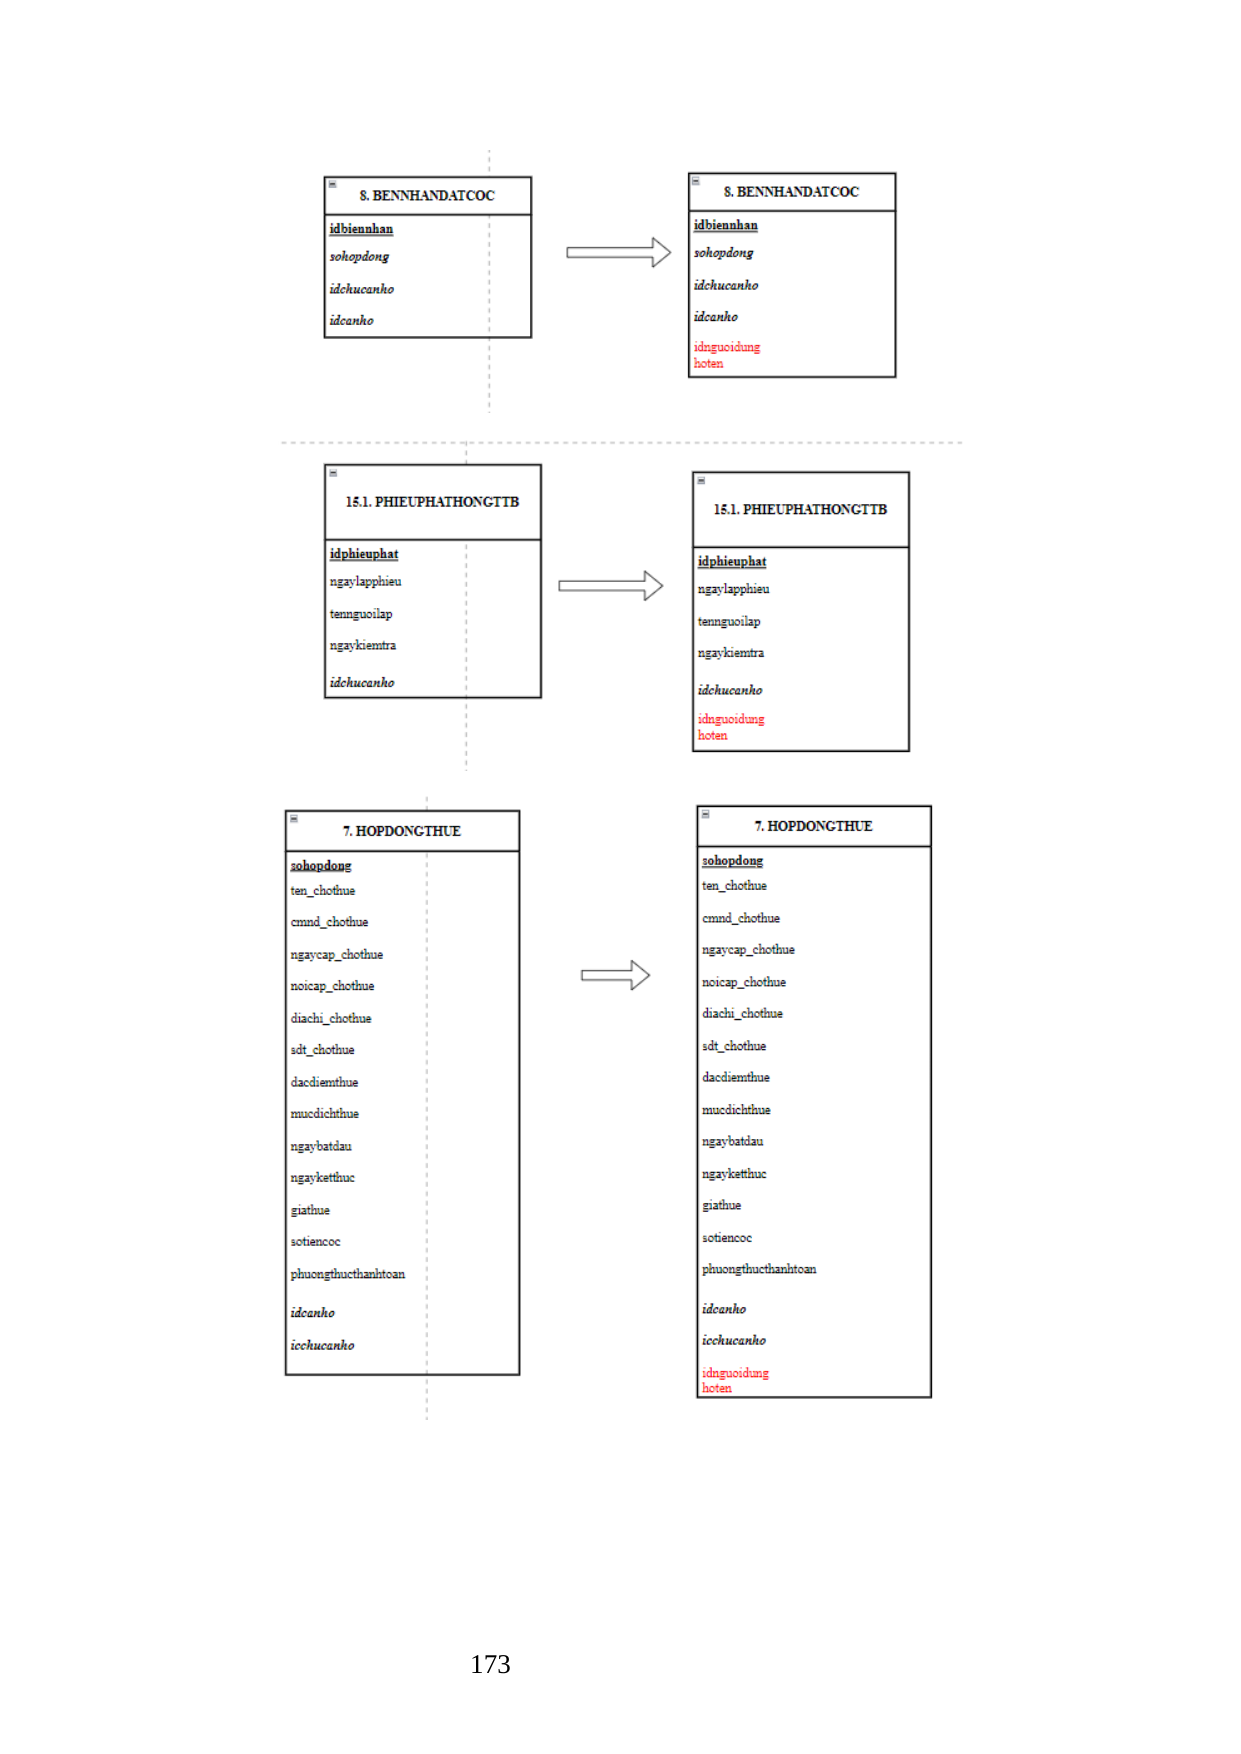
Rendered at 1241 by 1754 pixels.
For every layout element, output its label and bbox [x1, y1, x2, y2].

picture [274, 796, 966, 1420]
picture [277, 438, 963, 771]
picture [295, 150, 945, 413]
